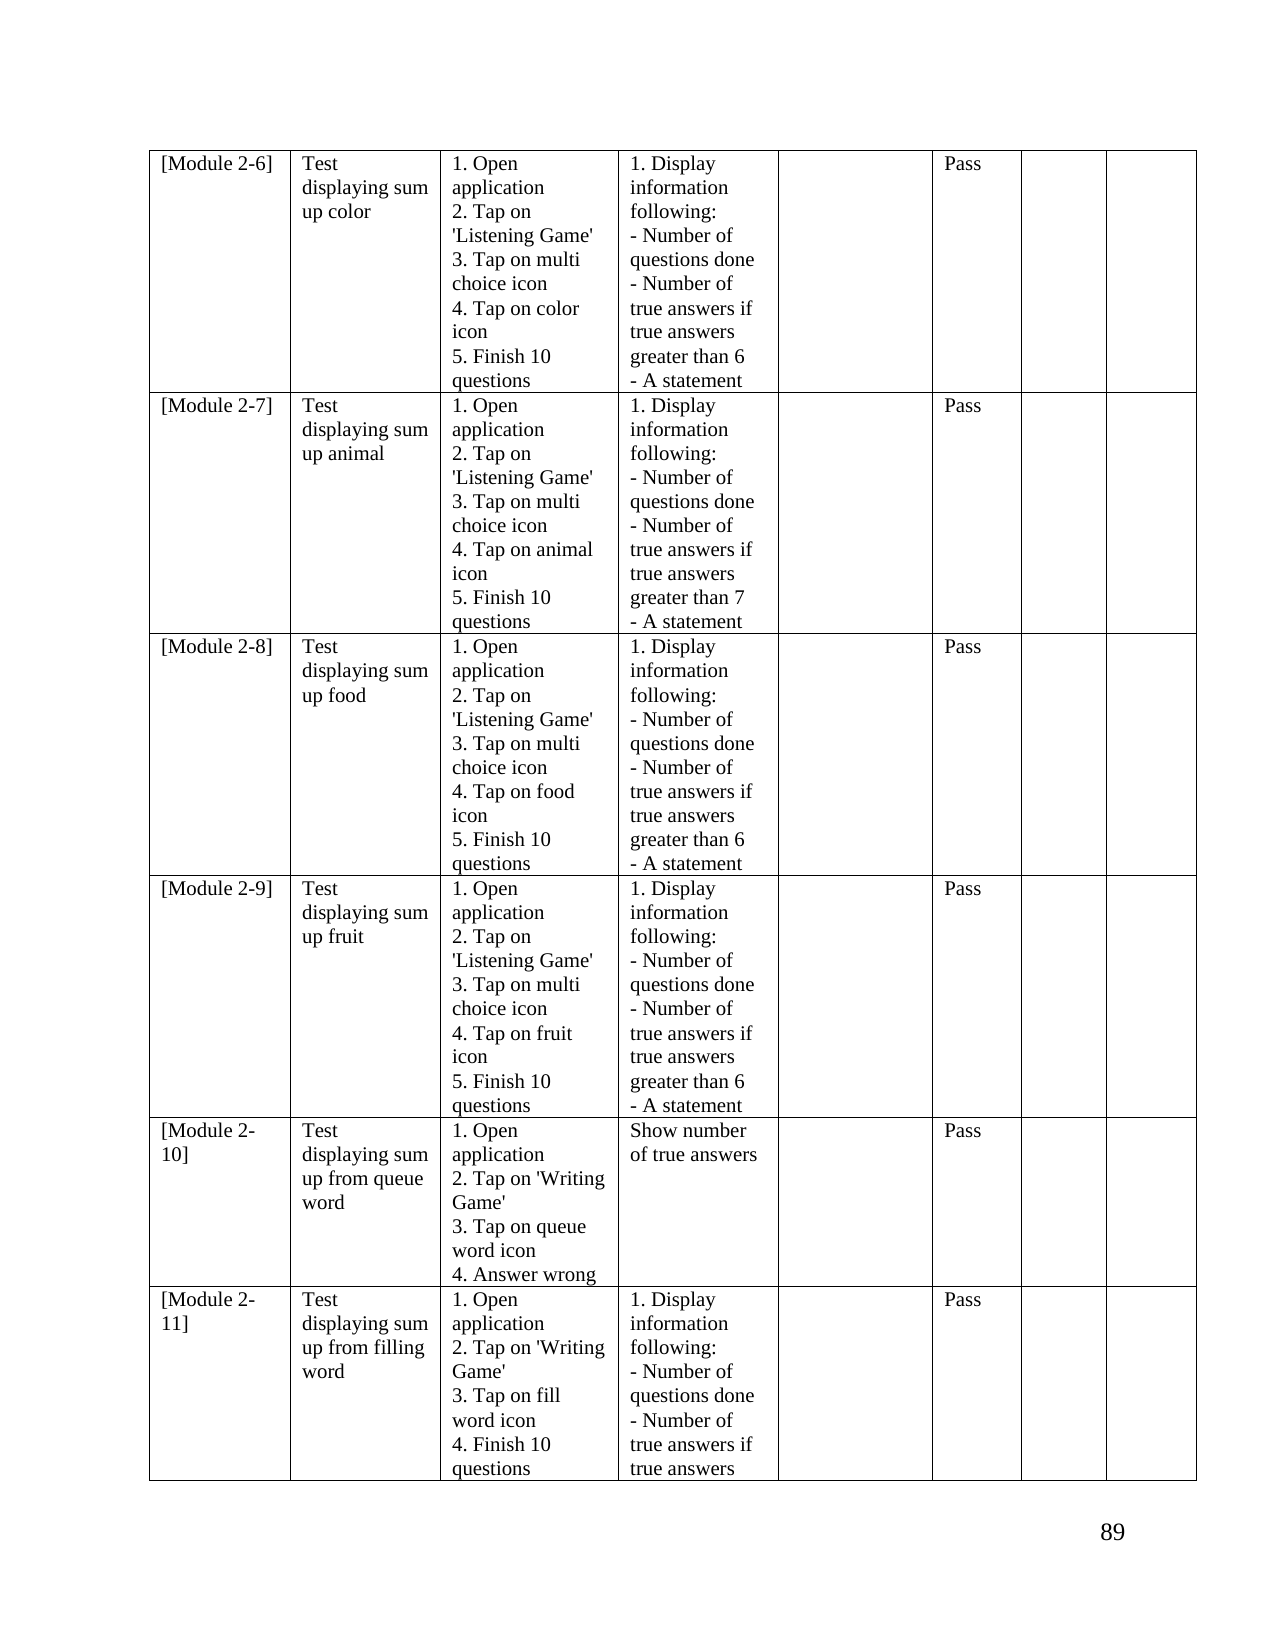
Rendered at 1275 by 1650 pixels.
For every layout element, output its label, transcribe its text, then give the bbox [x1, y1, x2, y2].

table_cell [619, 151, 778, 392]
table_cell [Module 2-10] [150, 1118, 290, 1286]
table_cell Test displaying sum up from queue word [291, 1118, 440, 1286]
table_cell [1107, 393, 1196, 633]
table_cell [1022, 393, 1106, 633]
table_cell Test displaying sum up food [291, 634, 440, 875]
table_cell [291, 1287, 440, 1480]
table_cell 1. Open application 2. Tap on 'Listening Game' 3. Tap on multi choice icon 4. Tap on animal icon 5. Finish 10 questions [441, 393, 618, 633]
table_cell [Module 2-9] [150, 876, 290, 1117]
table_cell 1. Open application 2. Tap on 'Listening Game' 3. Tap on multi choice icon 4. Tap on fruit icon 5. Finish 10 questions [441, 876, 618, 1117]
table_cell Test displaying sum up animal [291, 393, 440, 633]
table_cell 1. Display information following: - Number of questions done - Number of true answers if true answers greater than 6 - A statement [619, 876, 778, 1117]
table_cell Pass [933, 634, 1021, 875]
table_cell [1107, 151, 1196, 392]
table_cell [1107, 1118, 1196, 1286]
table_cell [1022, 151, 1106, 392]
table_cell 1. Open application 2. Tap on 'Listening Game' 3. Tap on multi choice icon 4. Tap on color icon 5. Finish 10 questions [441, 151, 618, 392]
table_cell [1022, 876, 1106, 1117]
table_cell [779, 1287, 932, 1480]
table_cell Show number of true answers [619, 1118, 778, 1286]
table_cell [779, 1118, 932, 1286]
table_cell Test displaying sum up color [291, 151, 440, 392]
table_cell 1. Display information following: - Number of questions done - Number of true answers if true answers greater than 7 - A statement [619, 393, 778, 633]
table_cell [1107, 1287, 1196, 1480]
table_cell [441, 1287, 618, 1480]
table_cell Pass [933, 151, 1021, 392]
table_cell [Module 2-11] [150, 1287, 290, 1480]
table_cell [Module 2-8] [150, 634, 290, 875]
table_cell [Module 2-7] [150, 393, 290, 633]
table_cell [1022, 1118, 1106, 1286]
table_cell Pass [933, 1118, 1021, 1286]
table_cell 1. Display information following: - Number of questions done - Number of true answers if true answers greater than 6 - A statement [619, 634, 778, 875]
table_cell Pass [933, 1287, 1021, 1480]
table_cell [779, 393, 932, 633]
table_cell [779, 634, 932, 875]
table_cell [Module 2-6] [150, 151, 290, 392]
table_cell Test displaying sum up fruit [291, 876, 440, 1117]
table_cell 1. Open application 2. Tap on 'Writing Game' 3. Tap on queue word icon 4. Answer wrong [441, 1118, 618, 1286]
table_cell [1022, 1287, 1106, 1480]
table_cell Pass [933, 393, 1021, 633]
table_cell Pass [933, 876, 1021, 1117]
table_cell [1107, 876, 1196, 1117]
table_cell [779, 876, 932, 1117]
table_cell [1022, 634, 1106, 875]
table_cell [1107, 634, 1196, 875]
table_cell 1. Open application 2. Tap on 'Listening Game' 3. Tap on multi choice icon 4. Tap on food icon 5. Finish 10 questions [441, 634, 618, 875]
table_cell [779, 151, 932, 392]
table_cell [619, 1287, 778, 1480]
